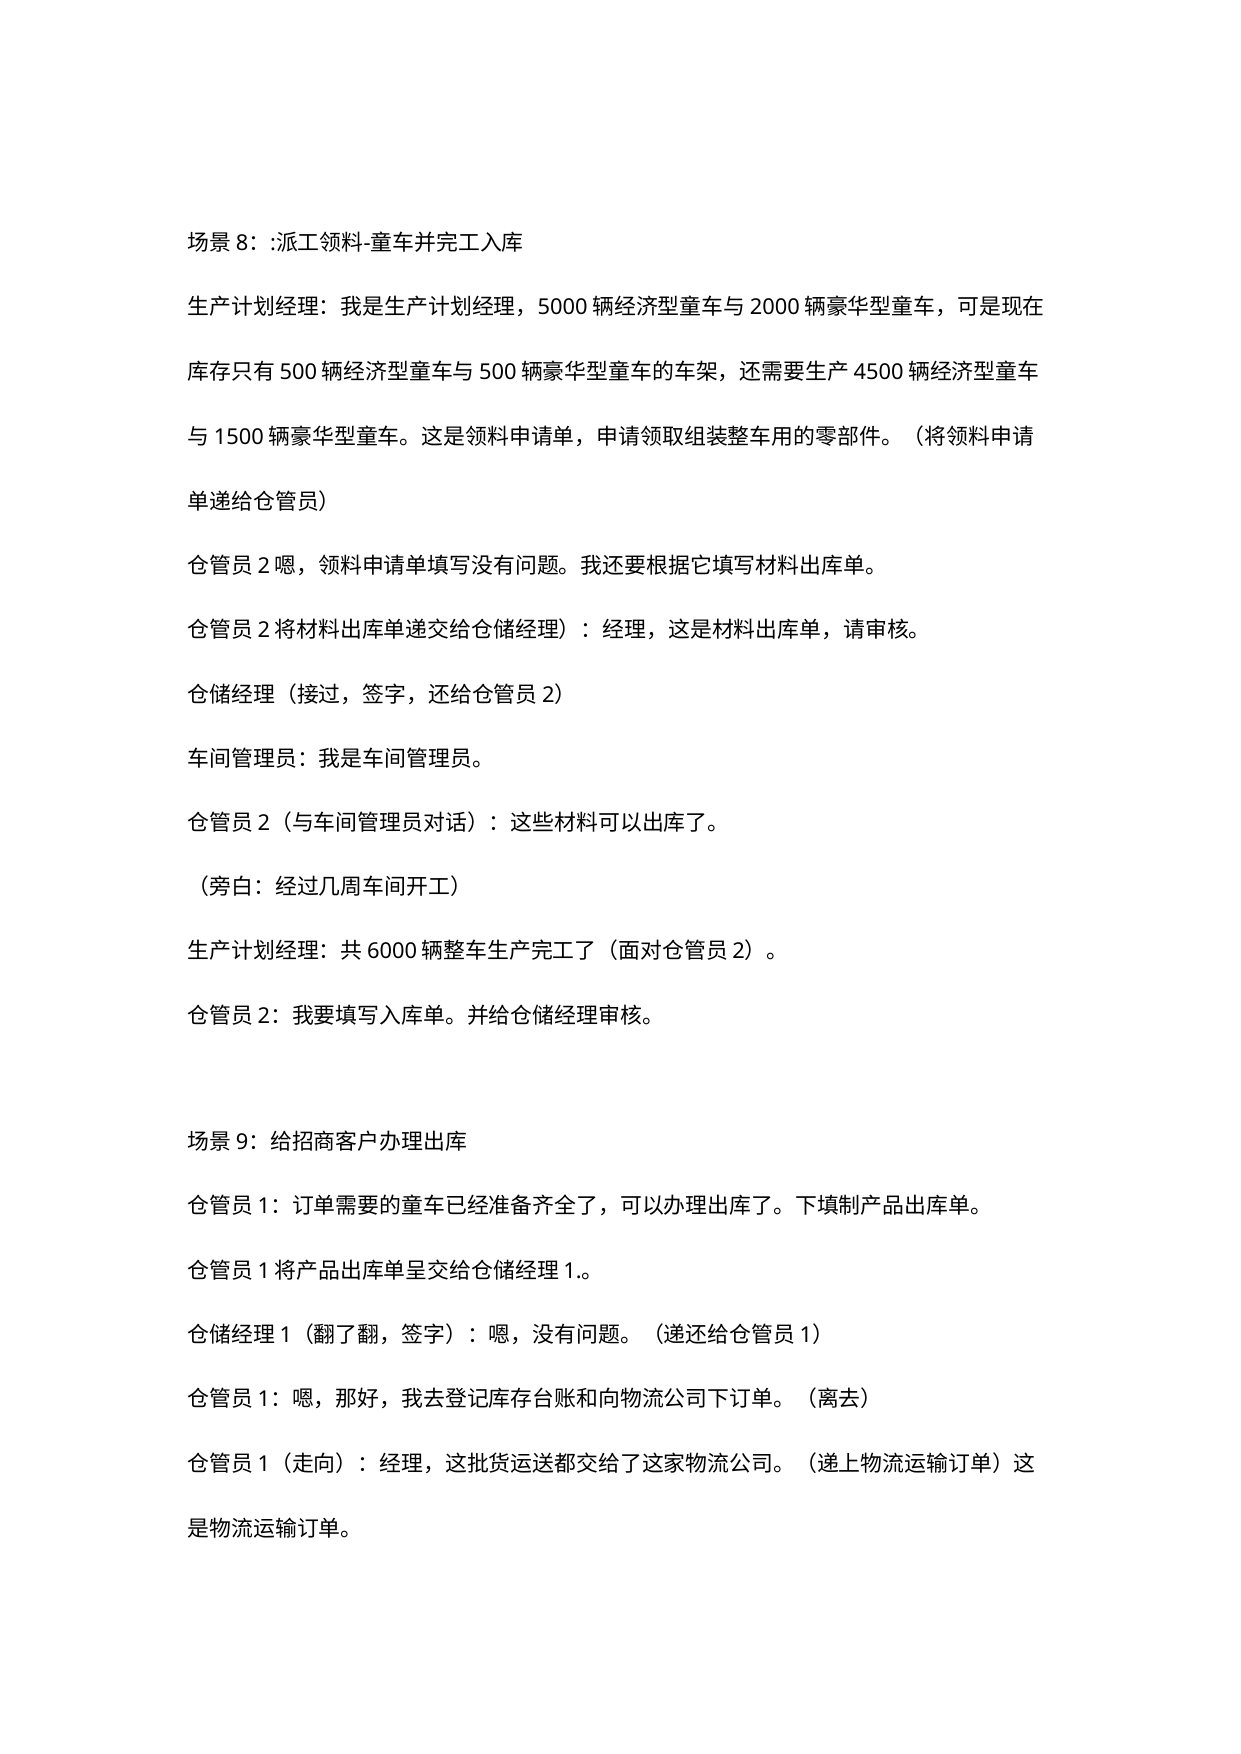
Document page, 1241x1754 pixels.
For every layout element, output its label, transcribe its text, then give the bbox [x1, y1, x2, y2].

text 生产计划经理：我是生产计划经理，5000辆经济型童车与2000辆豪华型童车，可是现在库存只有500辆经济型童车与500辆豪华型童车的车架，还需要生产4500辆经济型童车与1500辆豪华型童车。这是领料申请单，申请领取组装整车用的零部件。（将领料申请单递给仓管员） [187, 288, 1053, 516]
text 仓管员2嗯，领料申请单填写没有问题。我还要根据它填写材料出库单。 [187, 548, 1053, 580]
text 仓储经理1（翻了翻，签字）：嗯，没有问题。（递还给仓管员1） [187, 1317, 1053, 1349]
text 仓管员1：订单需要的童车已经准备齐全了，可以办理出库了。下填制产品出库单。 [187, 1188, 1053, 1221]
text 仓管员2（与车间管理员对话）：这些材料可以出库了。 [187, 805, 1053, 837]
text 车间管理员：我是车间管理员。 [187, 741, 1053, 773]
text 仓储经理（接过，签字，还给仓管员2） [187, 676, 1053, 709]
text 场景9：给招商客户办理出库 [187, 1124, 1053, 1156]
text 场景8：:派工领料-童车并完工入库 [187, 224, 1053, 257]
text 仓管员2将材料出库单递交给仓储经理）：经理，这是材料出库单，请审核。 [187, 612, 1053, 644]
text 仓管员1（走向）：经理，这批货运送都交给了这家物流公司。（递上物流运输订单）这是物流运输订单。 [187, 1445, 1053, 1543]
text （旁白：经过几周车间开工） [187, 869, 1053, 901]
text 仓管员1将产品出库单呈交给仓储经理1.。 [187, 1252, 1053, 1285]
text 仓管员1：嗯，那好，我去登记库存台账和向物流公司下订单。（离去） [187, 1381, 1053, 1413]
text 仓管员2：我要填写入库单。并给仓储经理审核。 [187, 997, 1053, 1030]
text 生产计划经理：共6000辆整车生产完工了（面对仓管员2）。 [187, 933, 1053, 966]
